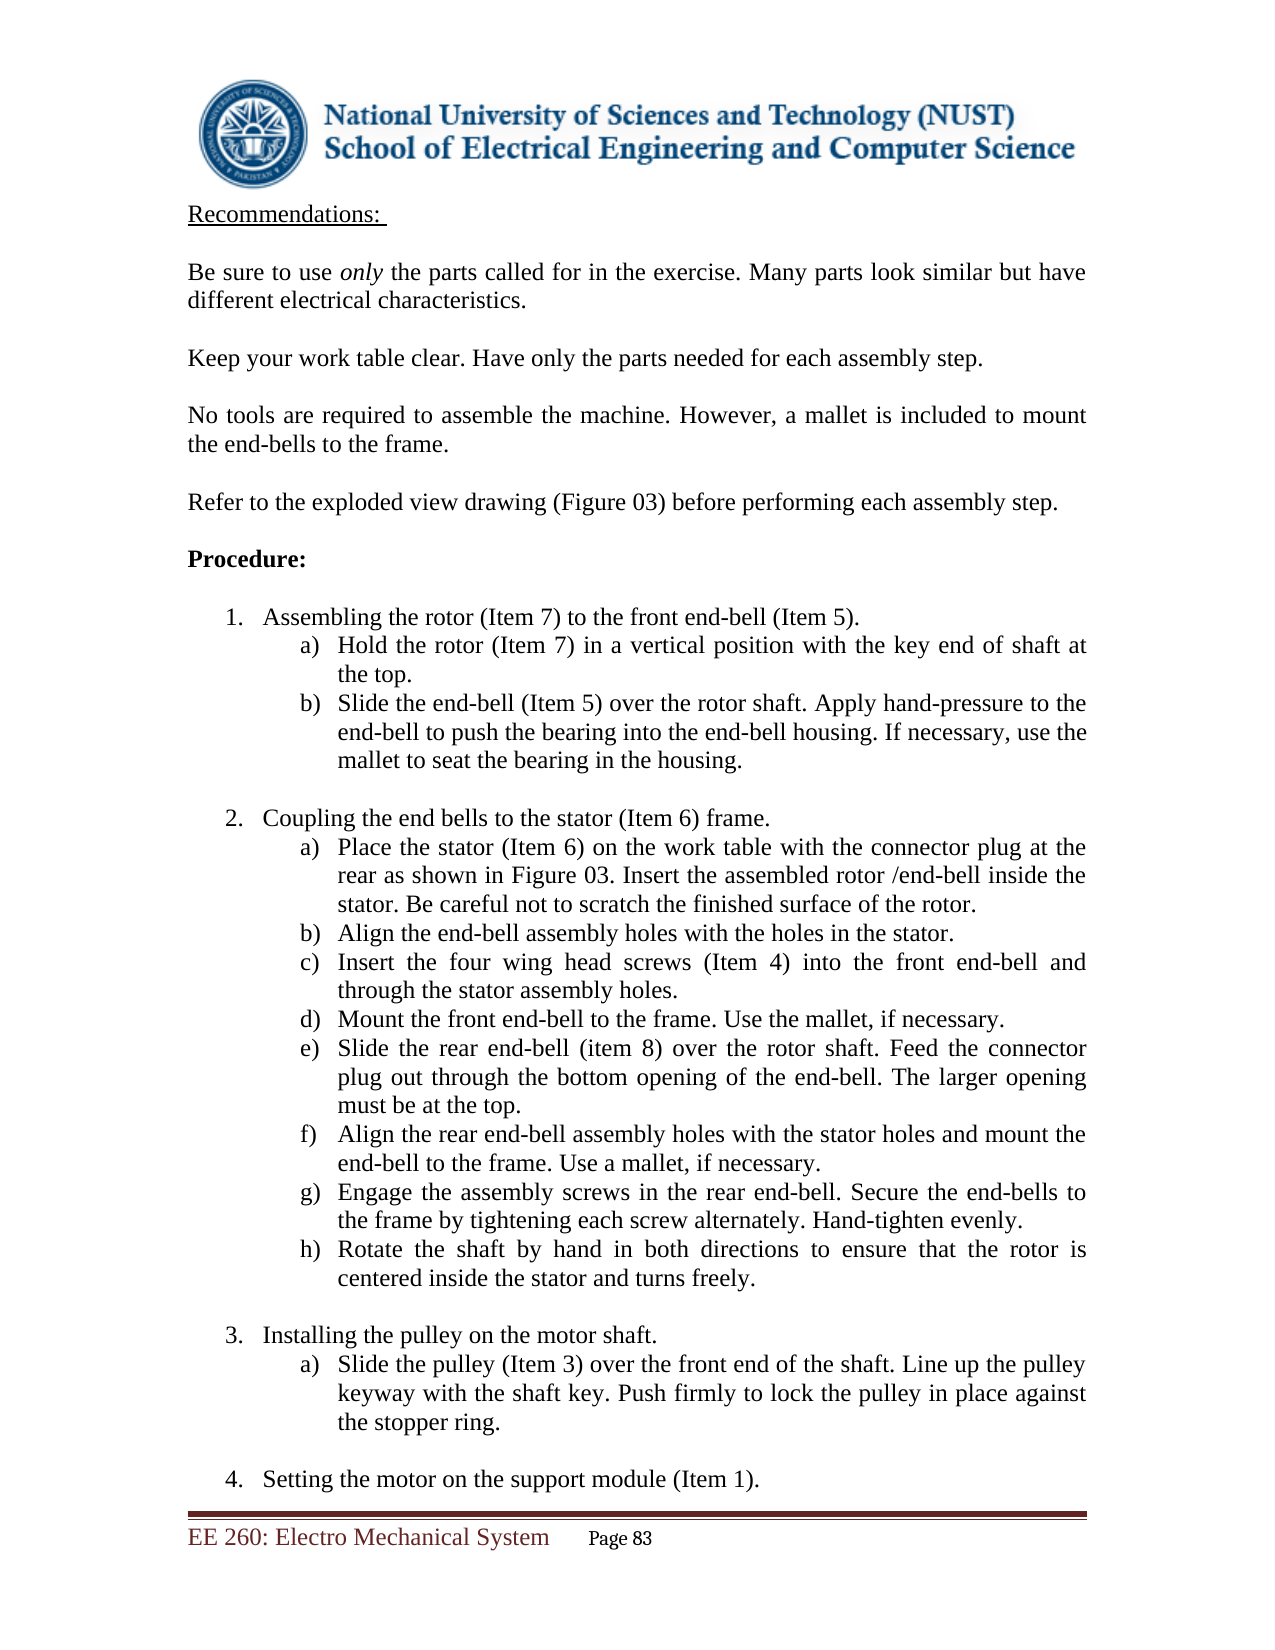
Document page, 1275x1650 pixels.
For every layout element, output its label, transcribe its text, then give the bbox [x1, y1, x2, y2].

list Hold the rotor (Item 7) in a vertical position with the key end of shaft at the top. [300, 630, 1087, 688]
list Slide the rear end-bell (item 8) over the rotor shaft. Feed the connector plug out through the bottom opening of the end-bell. The larger opening must be at the top. [300, 1033, 1087, 1119]
list Place the stator (Item 6) on the work table with the connector plug at the rear as shown in Figure 03. Insert the assembled rotor /end-bell inside the stator. Be careful not to scratch the finished surface of the rotor. [300, 832, 1087, 918]
list Coupling the end bells to the stator (Item 6) frame. [225, 803, 1087, 832]
text No tools are required to assemble the machine. However, a mallet is included to mount the end-bells to the frame. [187, 400, 1087, 458]
text Refer to the exploded view drawing (Figure 03) before performing each assembly step. [187, 487, 1087, 515]
list Setting the motor on the support module (Item 1). [225, 1464, 1087, 1493]
list Align the end-bell assembly holes with the holes in the stator. [300, 918, 1087, 947]
list Engage the assembly screws in the rear end-bell. Secure the end-bells to the frame by tightening each screw alternately. Hand-tighten evenly. [300, 1177, 1087, 1234]
text Procedure: [187, 544, 1087, 573]
list Assembling the rotor (Item 7) to the front end-bell (Item 5). [225, 602, 1087, 630]
text Keep your work table clear. Have only the parts needed for each assembly step. [187, 343, 1087, 372]
list Mount the front end-bell to the frame. Use the mallet, if necessary. [300, 1004, 1087, 1033]
list Installing the pulley on the motor shaft. [225, 1320, 1087, 1349]
list Slide the end-bell (Item 5) over the rotor shaft. Apply hand-pressure to the end-bell to push the bearing into the end-bell housing. If necessary, use the mallet to seat the bearing in the housing. [300, 688, 1087, 774]
list Align the rear end-bell assembly holes with the stator holes and mount the end-bell to the frame. Use a mallet, if necessary. [300, 1119, 1087, 1177]
list Insert the four wing head screws (Item 4) into the front end-bell and through the stator assembly holes. [300, 947, 1087, 1004]
text Be sure to use only the parts called for in the exercise. Many parts look similar but have different electrical characteristics. [187, 257, 1087, 314]
list Rotate the shaft by hand in both directions to ensure that the rotor is centered inside the stator and turns freely. [300, 1234, 1087, 1292]
picture [187, 75, 1088, 199]
list Slide the pulley (Item 3) over the front end of the shaft. Line up the pulley keyway with the shaft key. Push firmly to lock the pulley in place against the stopper ring. [300, 1349, 1087, 1435]
text Recommendations: [187, 199, 1087, 228]
